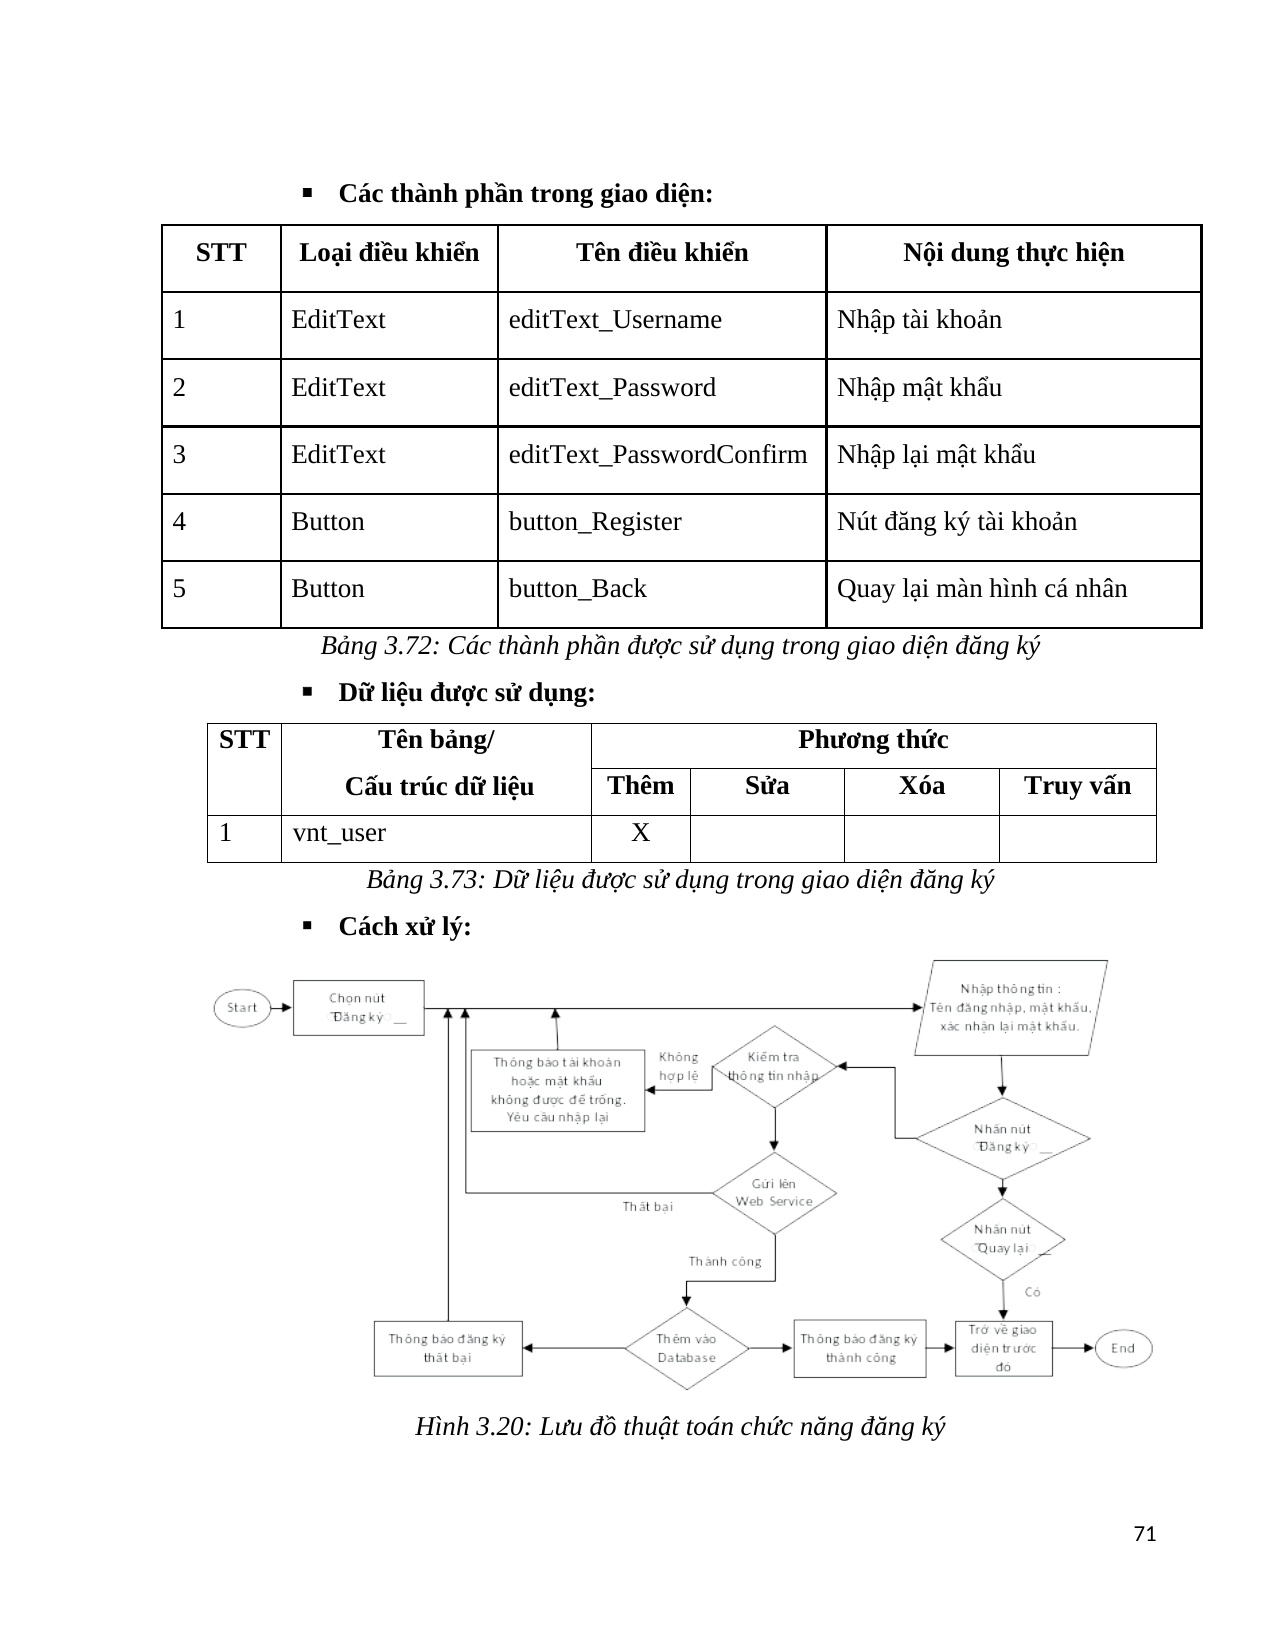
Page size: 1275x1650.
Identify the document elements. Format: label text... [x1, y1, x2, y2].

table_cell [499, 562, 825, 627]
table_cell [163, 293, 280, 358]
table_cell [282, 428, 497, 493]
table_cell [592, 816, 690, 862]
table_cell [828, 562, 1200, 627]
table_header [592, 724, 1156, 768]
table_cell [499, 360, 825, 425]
list Dữ liệu được sử dụng: [301, 676, 1156, 707]
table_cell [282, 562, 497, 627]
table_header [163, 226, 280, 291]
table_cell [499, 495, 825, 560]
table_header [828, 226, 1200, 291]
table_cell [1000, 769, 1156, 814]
list Các thành phần trong giao diện: [301, 177, 1156, 208]
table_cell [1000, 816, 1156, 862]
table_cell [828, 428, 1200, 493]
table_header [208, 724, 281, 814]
text Hình 3.20: Lưu đồ thuật toán chức năng đăng ký [207, 1410, 1156, 1442]
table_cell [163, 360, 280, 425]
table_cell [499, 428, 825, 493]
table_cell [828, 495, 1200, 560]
text Bảng 3.73: Dữ liệu được sử dụng trong giao diện đăng ký [207, 863, 1156, 894]
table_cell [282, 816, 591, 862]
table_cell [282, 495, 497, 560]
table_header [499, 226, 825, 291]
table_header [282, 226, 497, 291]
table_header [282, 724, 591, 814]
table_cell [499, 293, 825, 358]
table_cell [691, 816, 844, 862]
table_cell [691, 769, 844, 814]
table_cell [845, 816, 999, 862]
list Cách xử lý: [301, 910, 1156, 941]
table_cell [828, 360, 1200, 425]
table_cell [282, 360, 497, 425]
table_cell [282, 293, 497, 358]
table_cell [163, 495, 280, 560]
text Bảng 3.72: Các thành phần được sử dụng trong giao diện đăng ký [207, 629, 1156, 660]
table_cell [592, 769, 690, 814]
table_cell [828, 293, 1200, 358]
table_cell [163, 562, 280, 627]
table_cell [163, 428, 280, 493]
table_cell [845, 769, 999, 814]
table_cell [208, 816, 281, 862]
